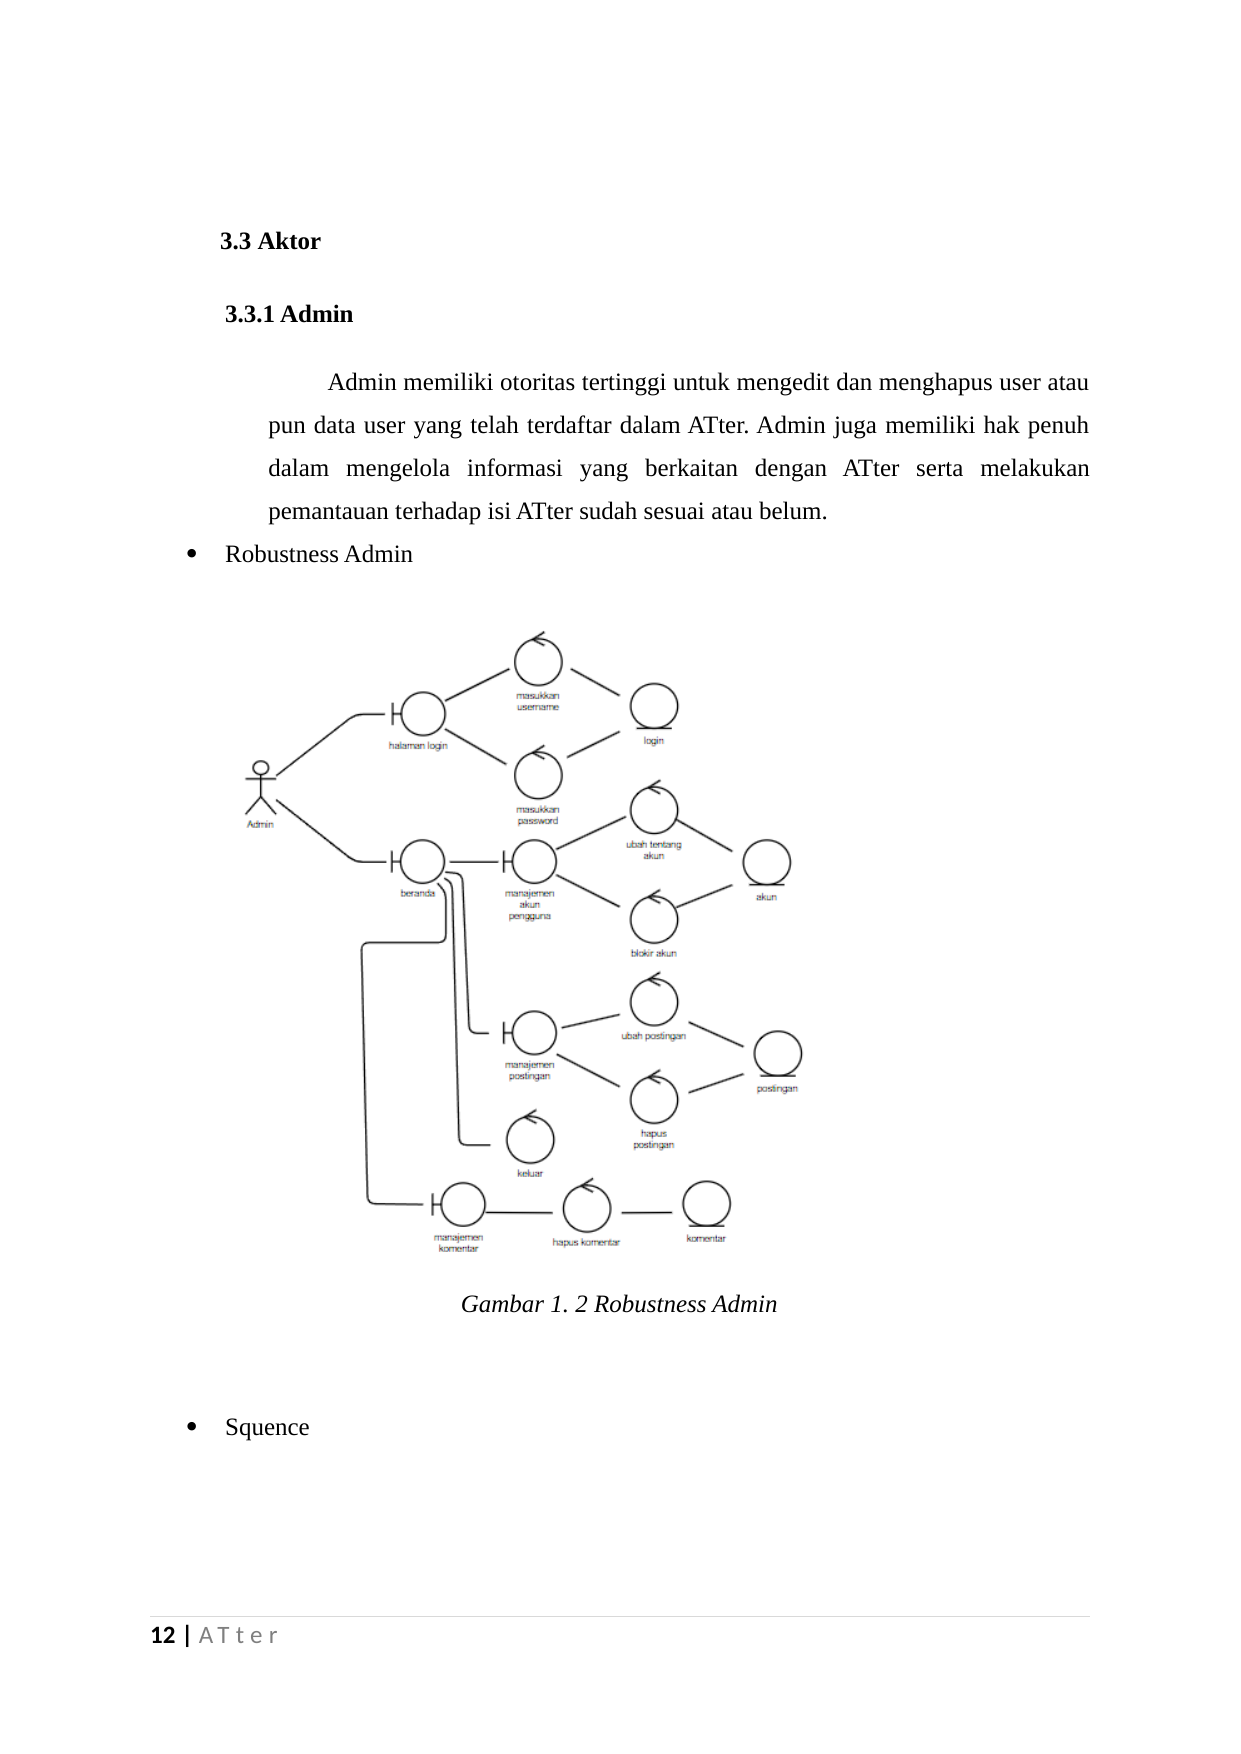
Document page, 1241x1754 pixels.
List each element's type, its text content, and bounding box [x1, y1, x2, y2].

subtitle 3.3.1 Admin [150, 299, 1090, 327]
list Robustness Admin [187, 539, 1090, 568]
list Admin memiliki otoritas tertinggi untuk mengedit dan menghapus user atau pun data user yang telah terdaftar dalam ATter. Admin juga memiliki hak penuh dalam mengelola informasi yang berkaitan dengan ATter serta melakukan pemantauan terhadap isi ATter sudah sesuai atau belum. [268, 367, 1090, 525]
subtitle 3.3 Aktor [220, 226, 1090, 255]
picture [225, 625, 830, 1257]
list Squence [187, 1412, 1090, 1441]
text Gambar 1. 2 Robustness Admin [150, 1289, 1090, 1317]
